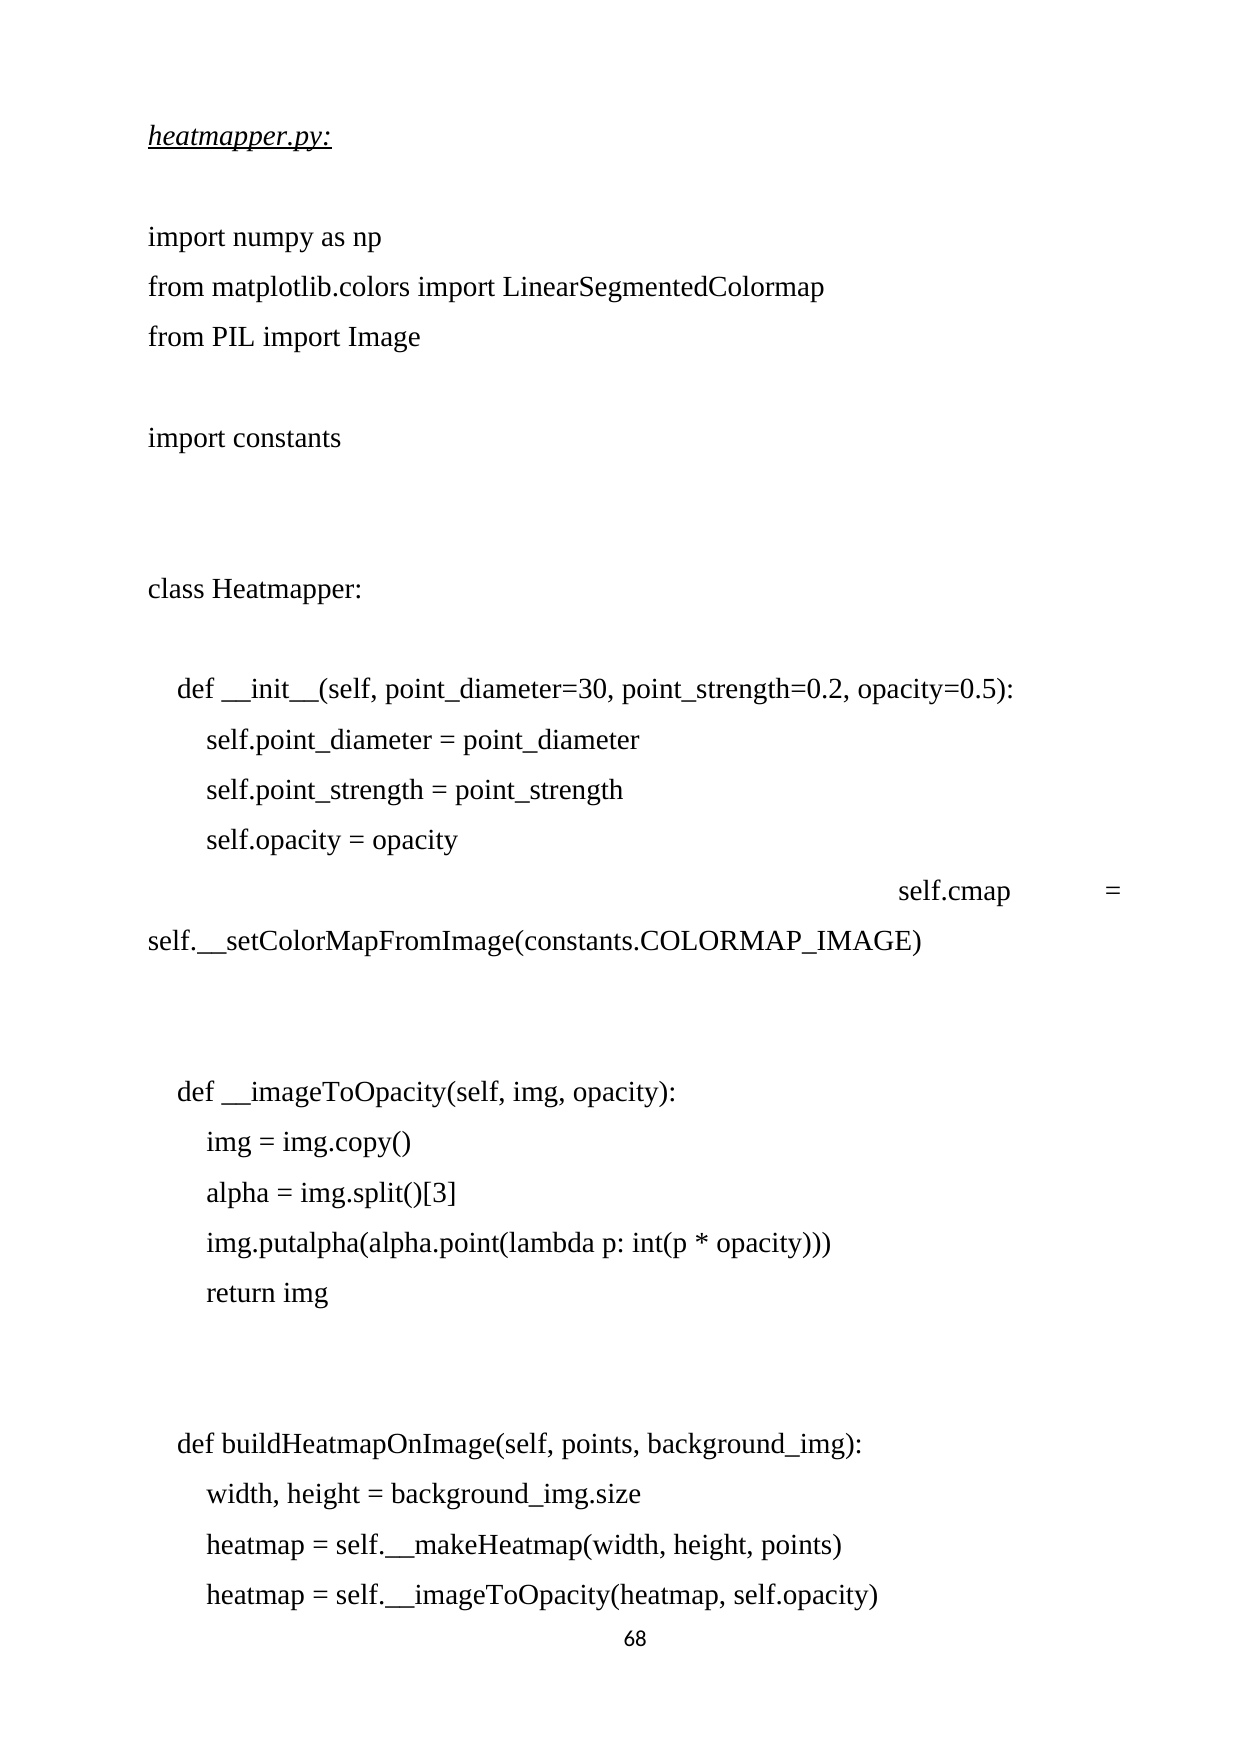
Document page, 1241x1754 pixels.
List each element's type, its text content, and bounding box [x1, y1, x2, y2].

text self.point_diameter = point_diameter [148, 722, 1122, 755]
text def __imageToOpacity(self, img, opacity): [148, 1074, 1122, 1108]
text class Heatmapper: [148, 571, 1122, 604]
text width, height = background_img.size [148, 1477, 1122, 1510]
text self.point_strength = point_strength [148, 772, 1122, 806]
text img.putalpha(alpha.point(lambda p: int(p * opacity))) [148, 1225, 1122, 1258]
text img = img.copy() [148, 1124, 1122, 1158]
text return img [148, 1275, 1122, 1309]
text import constants [148, 420, 1122, 453]
text heatmap = self.__makeHeatmap(width, height, points) [148, 1527, 1122, 1560]
text alpha = img.split()[3] [148, 1175, 1122, 1208]
text from PIL import Image [148, 319, 1122, 353]
text from matplotlib.colors import LinearSegmentedColormap [148, 269, 1122, 303]
text heatmap = self.__imageToOpacity(heatmap, self.opacity) [148, 1577, 1122, 1611]
text self.opacity = opacity [148, 822, 1122, 856]
text self.cmap = self.__setColorMapFromImage(constants.COLORMAP_IMAGE) [148, 873, 1122, 957]
text import numpy as np [148, 219, 1122, 252]
text def buildHeatmapOnImage(self, points, background_img): [148, 1426, 1122, 1460]
text heatmapper.py: [148, 118, 1122, 152]
text def __init__(self, point_diameter=30, point_strength=0.2, opacity=0.5): [148, 672, 1122, 705]
